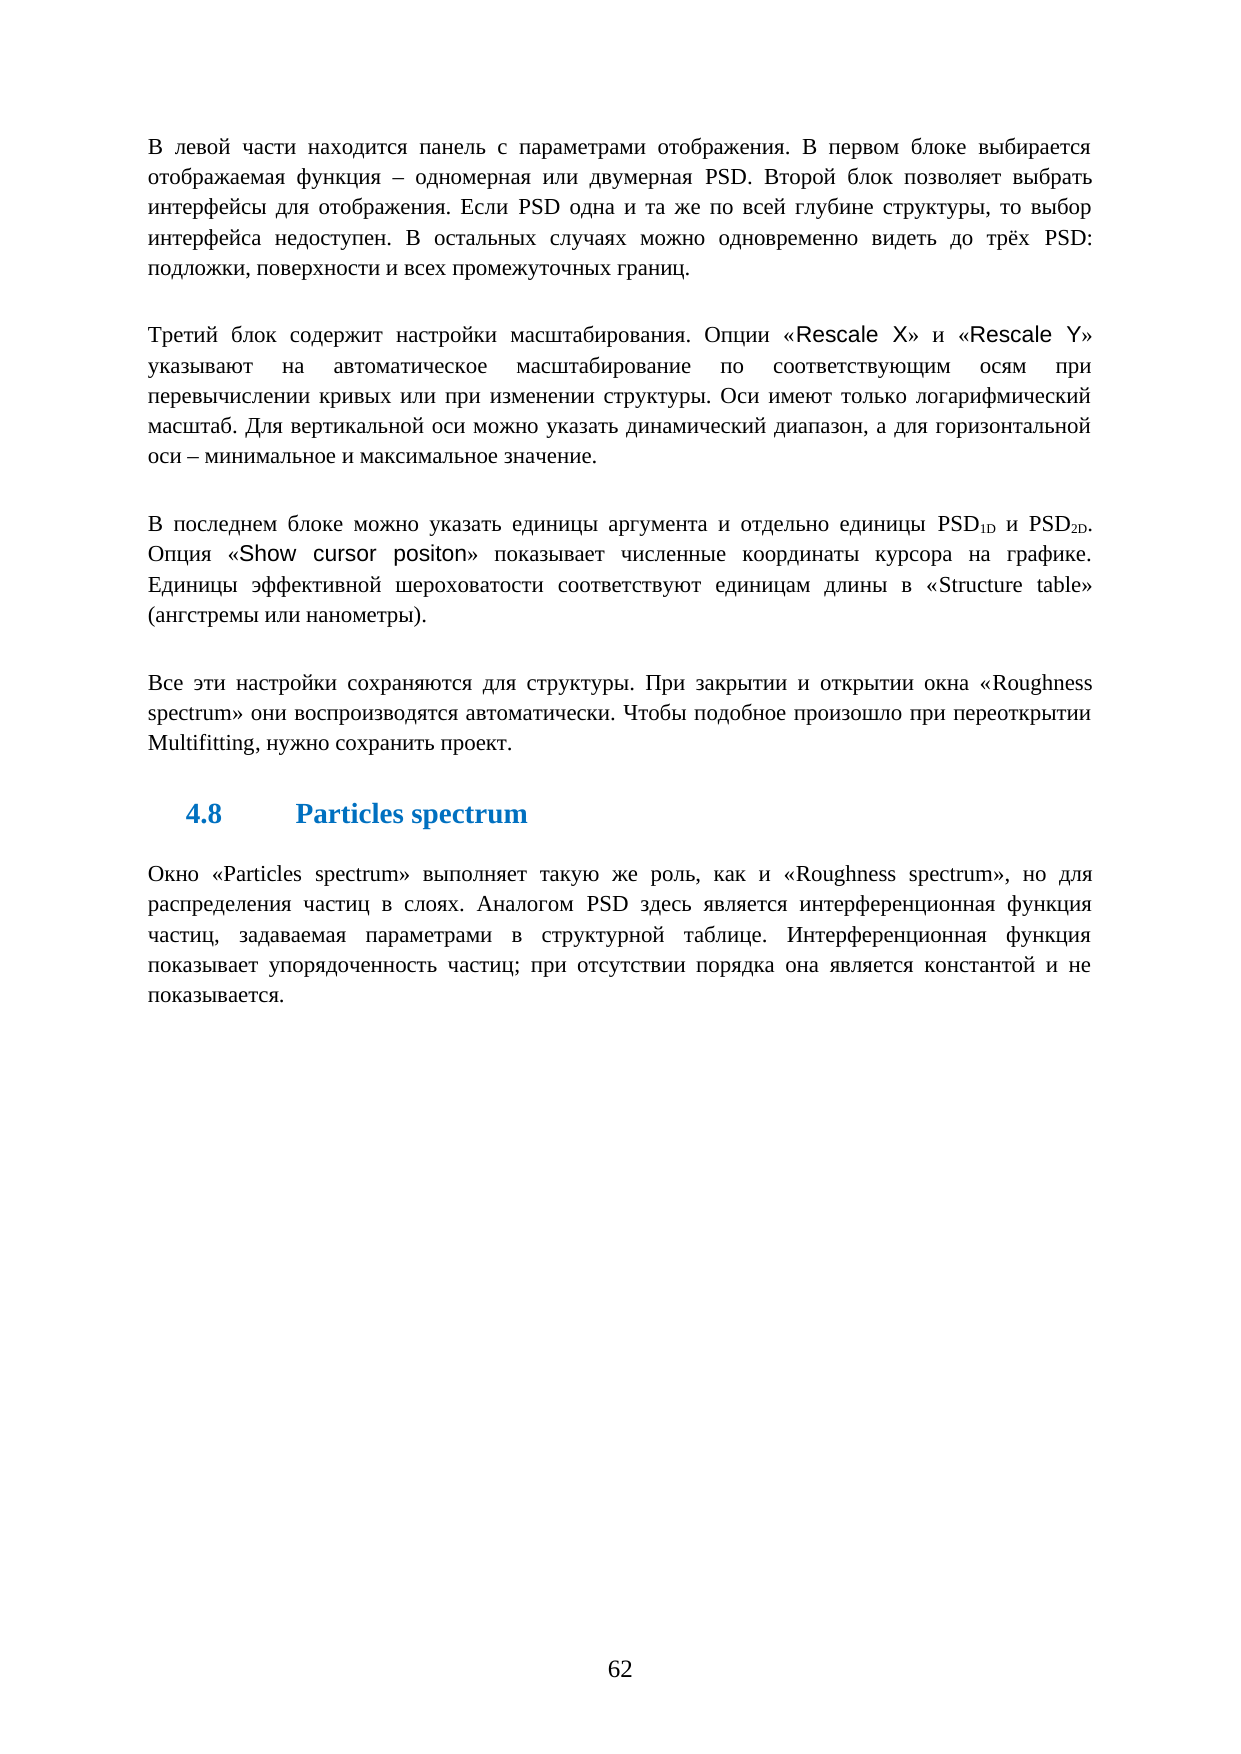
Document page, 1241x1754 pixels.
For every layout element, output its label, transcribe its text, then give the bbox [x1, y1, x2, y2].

text Третий блок содержит настройки масштабирования. Опции «Rescale X» и «Rescale Y» указывают на автоматическое масштабирование по соответствующим осям при перевычислении кривых или при изменении структуры. Оси имеют только логарифмический масштаб. Для вертикальной оси можно указать динамический диапазон, а для горизонтальной оси – минимальное и максимальное значение. [148, 321, 1093, 469]
text Все эти настройки сохраняются для структуры. При закрытии и открытии окна «Roughness spectrum» они воспроизводятся автоматически. Чтобы подобное произошло при переоткрытии Multifitting, нужно сохранить проект. [148, 668, 1093, 755]
text В левой части находится панель с параметрами отображения. В первом блоке выбирается отображаемая функция – одномерная или двумерная PSD. Второй блок позволяет выбрать интерфейсы для отображения. Если PSD одна и та же по всей глубине структуры, то выбор интерфейса недоступен. В остальных случаях можно одновременно видеть до трёх PSD: подложки, поверхности и всех промежуточных границ. [148, 133, 1093, 280]
text Окно «Particles spectrum» выполняет такую же роль, как и «Roughness spectrum», но для распределения частиц в слоях. Аналогом PSD здесь является интерференционная функция частиц, задаваемая параметрами в структурной таблице. Интерференционная функция показывает упорядоченность частиц; при отсутствии порядка она является константой и не показывается. [148, 860, 1093, 1007]
subtitle Particles spectrum [155, 797, 1093, 830]
text В последнем блоке можно указать единицы аргумента и отдельно единицы PSD1D и PSD2D. Опция «Show cursor positon» показывает численные координаты курсора на графике. Единицы эффективной шероховатости соответствуют единицам длины в «Structure table» (ангстремы или нанометры). [148, 510, 1093, 627]
